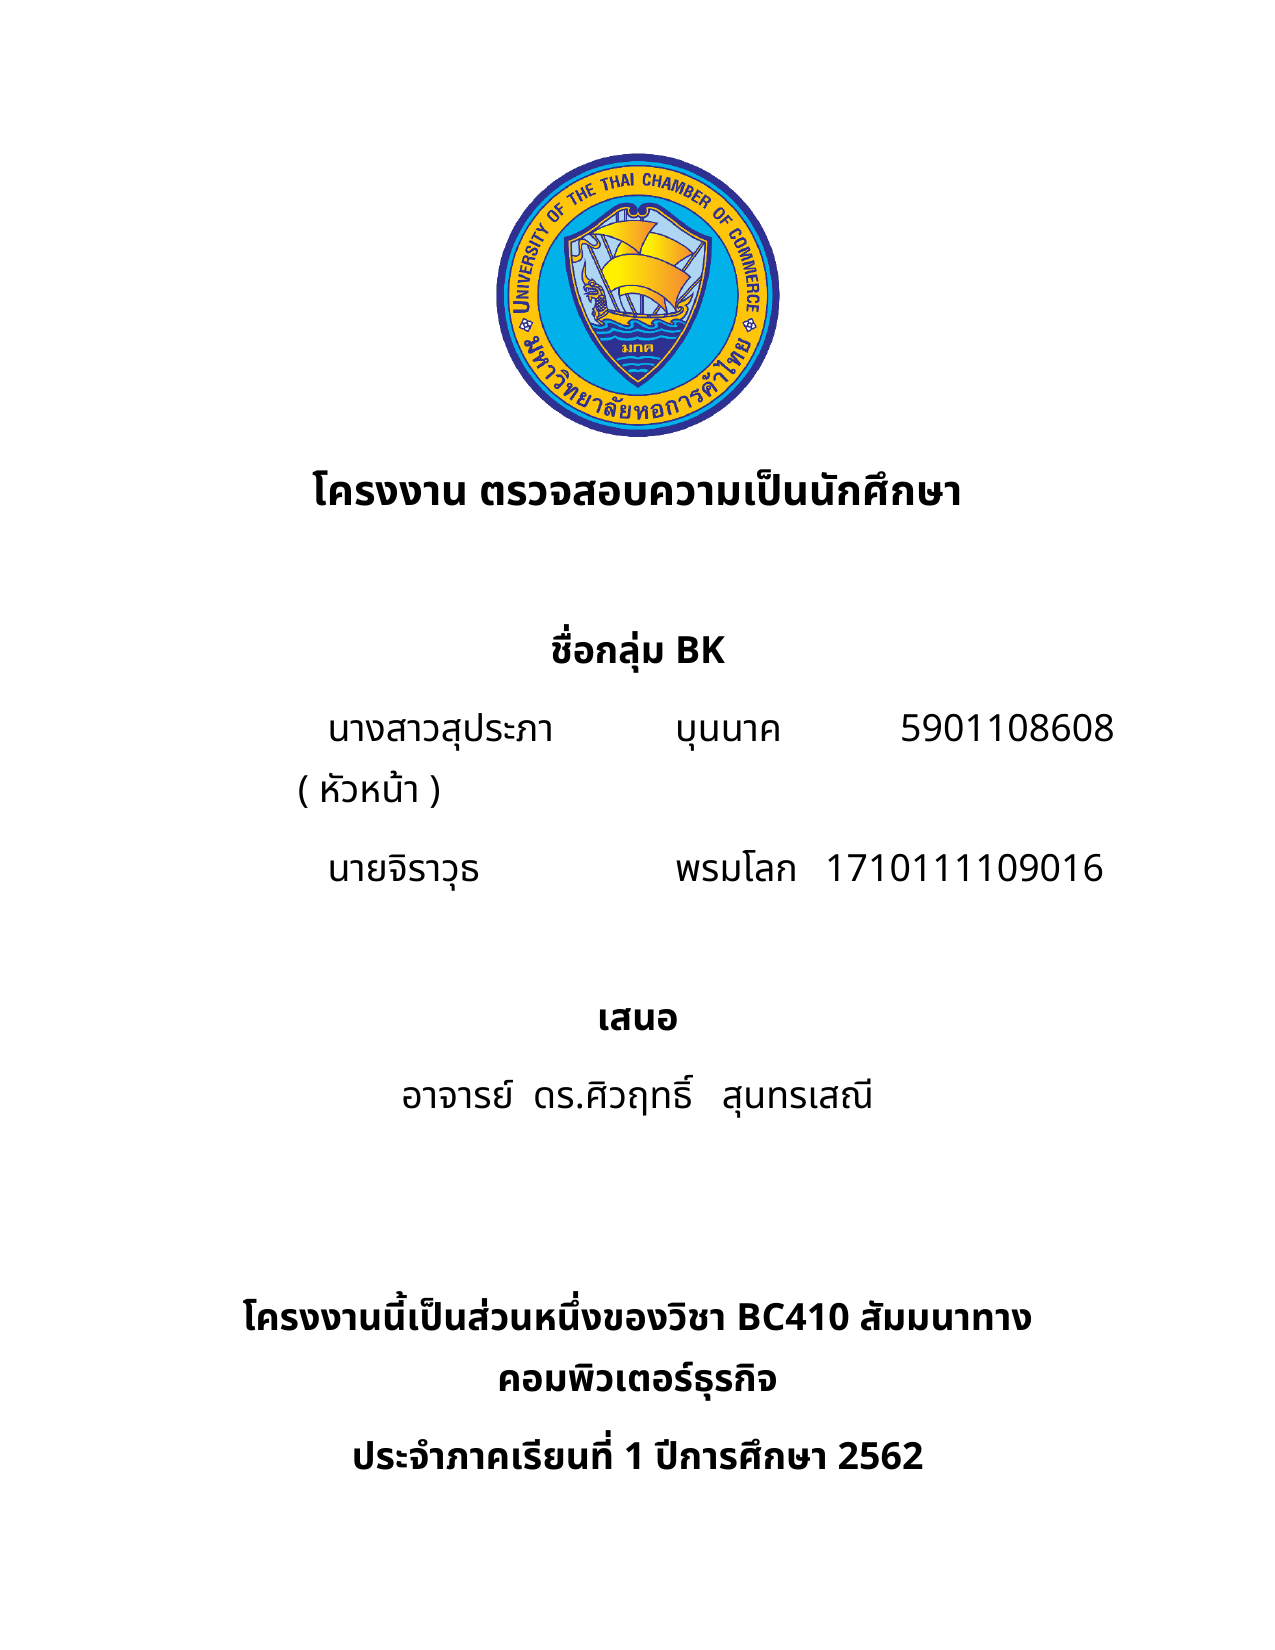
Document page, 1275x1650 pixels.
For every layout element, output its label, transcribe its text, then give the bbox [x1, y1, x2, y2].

text นางสาวสุประภา บุนนาค 5901108608 ( หัวหน้า ) [150, 701, 1125, 820]
text อาจารย์ ดร.ศิวฤทธิ์ สุนทรเสณี [150, 1069, 1125, 1126]
text ประจำภาคเรียนที่ 1 ปีการศึกษา 2562 [150, 1429, 1125, 1487]
text โครงงาน ตรวจสอบความเป็นนักศึกษา [150, 461, 1125, 524]
text โครงงานนี้เป็นส่วนหนึ่งของวิชา BC410 สัมมนาทางคอมพิวเตอร์ธุรกิจ [150, 1290, 1125, 1408]
text เสนอ [150, 991, 1125, 1047]
picture [492, 150, 783, 440]
text ชื่อกลุ่ม BK [150, 623, 1125, 680]
text นายจิราวุธ พรมโลก 1710111109016 [150, 841, 1125, 898]
